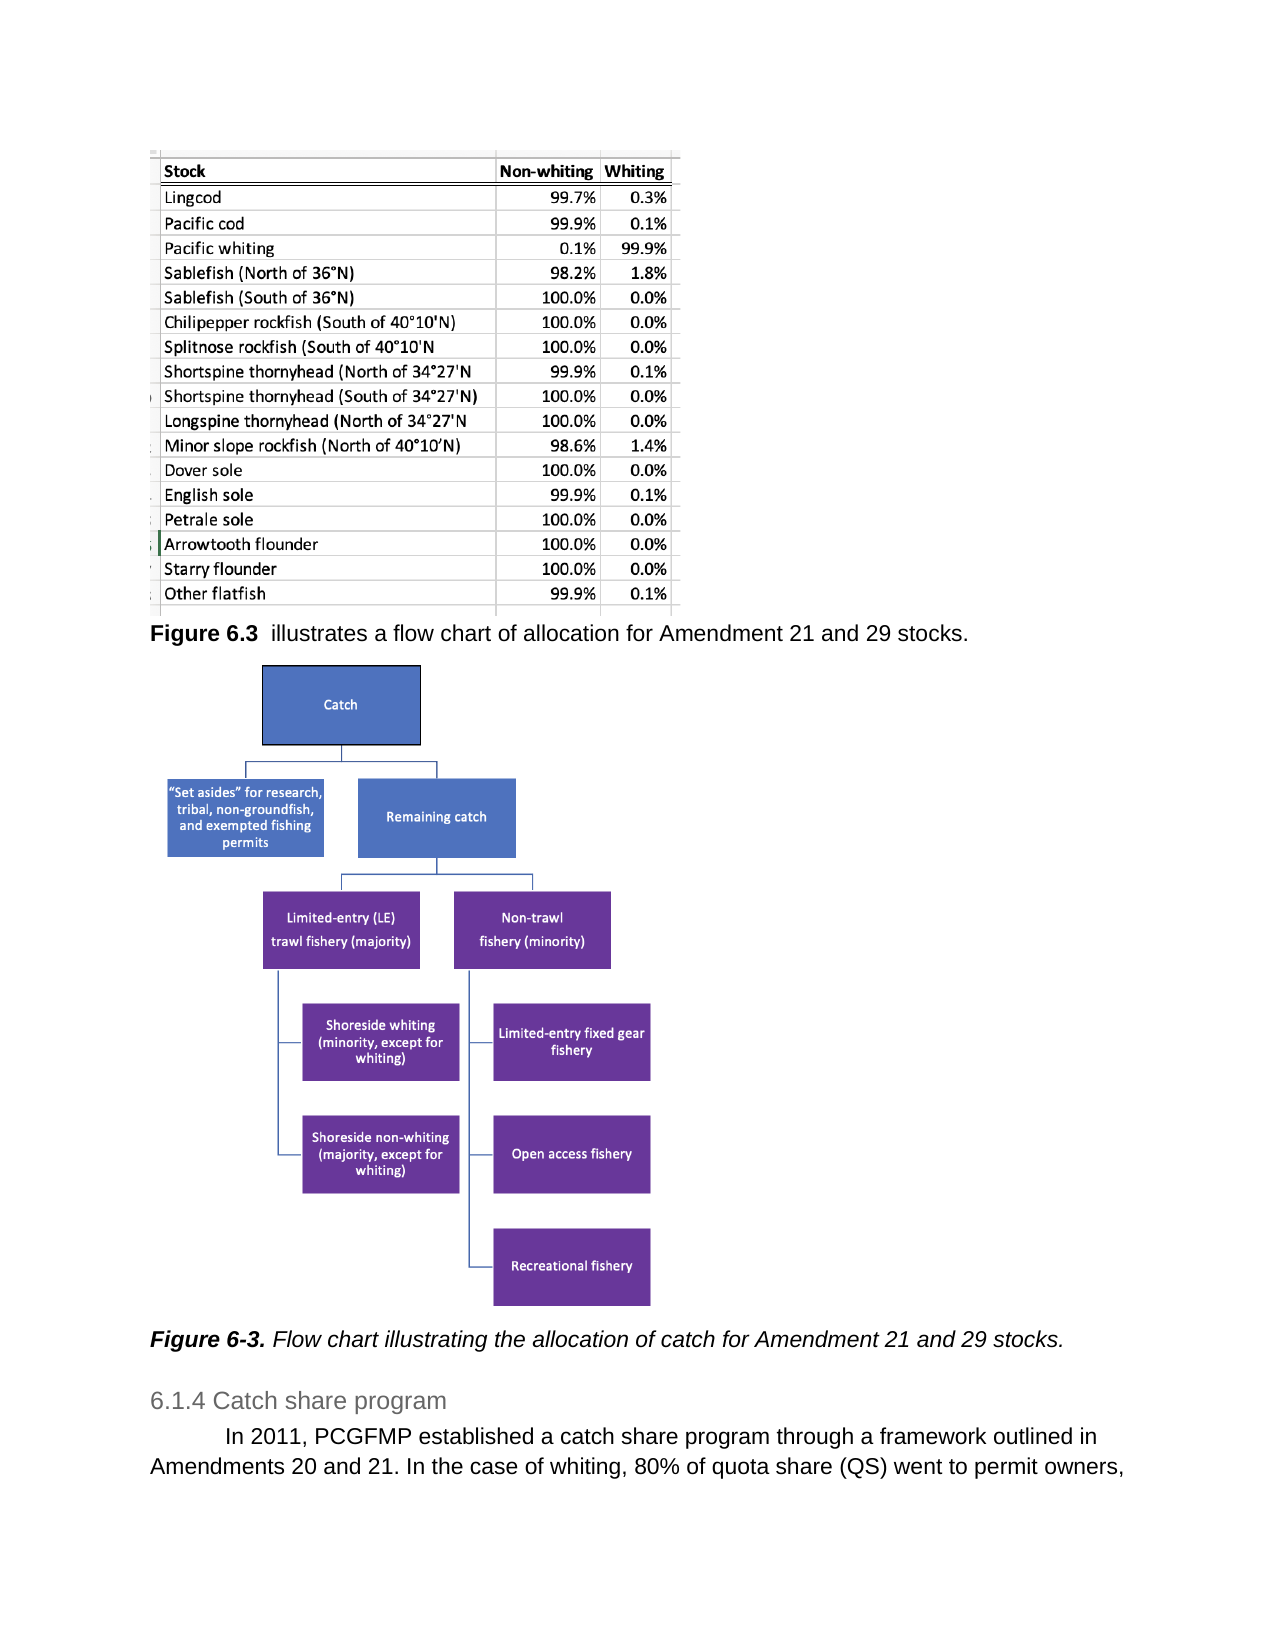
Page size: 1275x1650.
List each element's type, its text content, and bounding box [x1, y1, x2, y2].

picture [150, 150, 681, 616]
text Figure 6.3 illustrates a flow chart of allocation for Amendment 21 and 29 stocks. [150, 620, 1125, 646]
text Figure 6-3. Flow chart illustrating the allocation of catch for Amendment 21 and 29 stocks. [150, 1326, 1125, 1353]
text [150, 1423, 1125, 1479]
picture [150, 650, 664, 1323]
subtitle 6.1.4 Catch share program [150, 1386, 1125, 1414]
